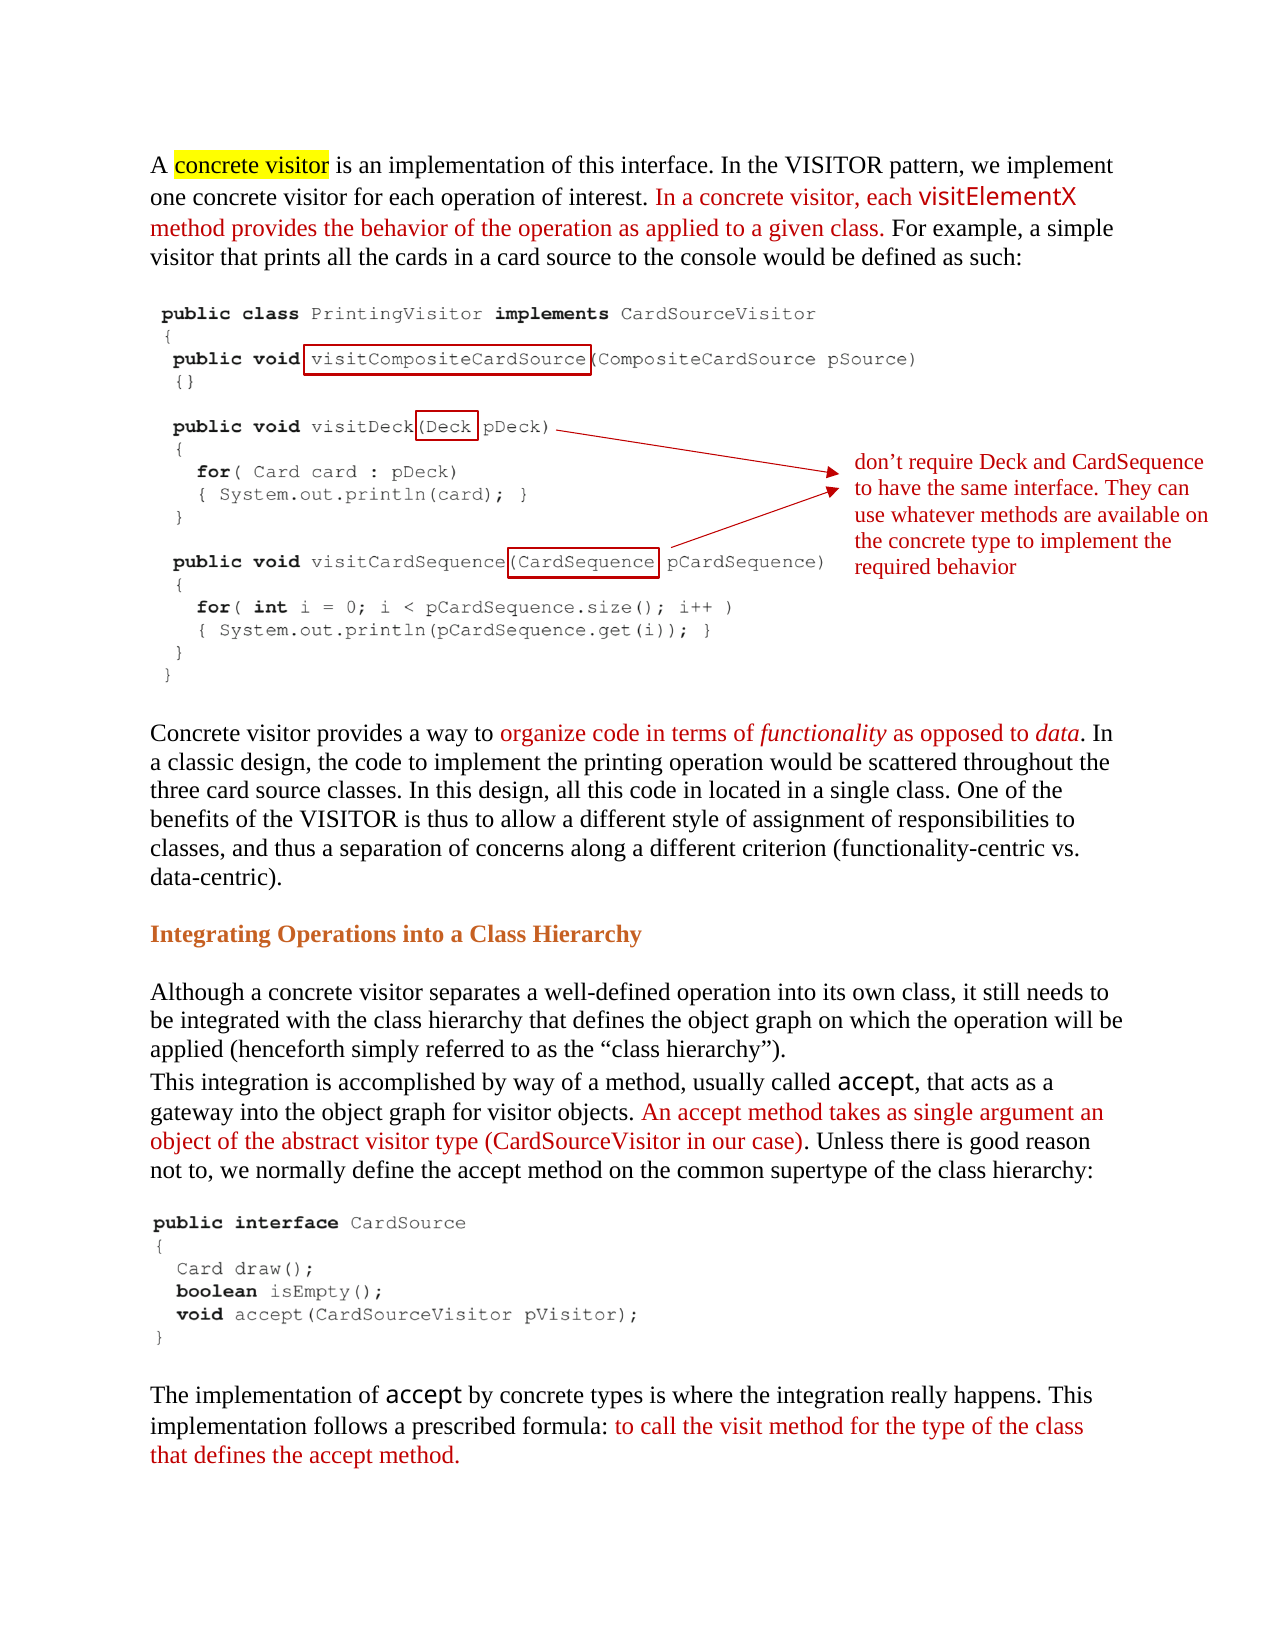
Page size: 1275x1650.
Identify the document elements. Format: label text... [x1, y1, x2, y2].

text A concrete visitor is an implementation of this interface. In the VISITOR pattern, we implement one concrete visitor for each operation of interest. In a concrete visitor, each visitElementX method provides the behavior of the operation as applied to a given class. For example, a simple visitor that prints all the cards in a card source to the console would be defined as such: [150, 150, 1125, 270]
text This integration is accomplished by way of a method, usually called accept, that acts as a gateway into the object graph for visitor objects. An accept method takes as single argument an object of the abstract visitor type (CardSourceVisitor in our case). Unless there is good reason not to, we normally define the accept method on the common supertype of the class hierarchy: [150, 1063, 1125, 1183]
text Although a concrete visitor separates a well-defined operation into its own class, it still needs to be integrated with the class hierarchy that defines the object graph on which the operation will be applied (henceforth simply referred to as the “class hierarchy”). [150, 977, 1125, 1063]
text The implementation of accept by concrete types is where the integration really happens. This implementation follows a prescribed formula: to call the visit method for the type of the class that defines the accept method. [150, 1377, 1125, 1469]
text Integrating Operations into a Class Hierarchy [150, 919, 1125, 948]
picture [150, 299, 919, 690]
text Concrete visitor provides a way to organize code in terms of functionality as opposed to data. In a classic design, the code to implement the printing operation would be scattered throughout the three card source classes. In this design, all this code in located in a single class. One of the benefits of the VISITOR is thus to allow a different style of assignment of responsibilities to classes, and thus a separation of concerns along a different criterion (functionality-centric vs. data-centric). [150, 718, 1125, 891]
picture [150, 1212, 643, 1349]
